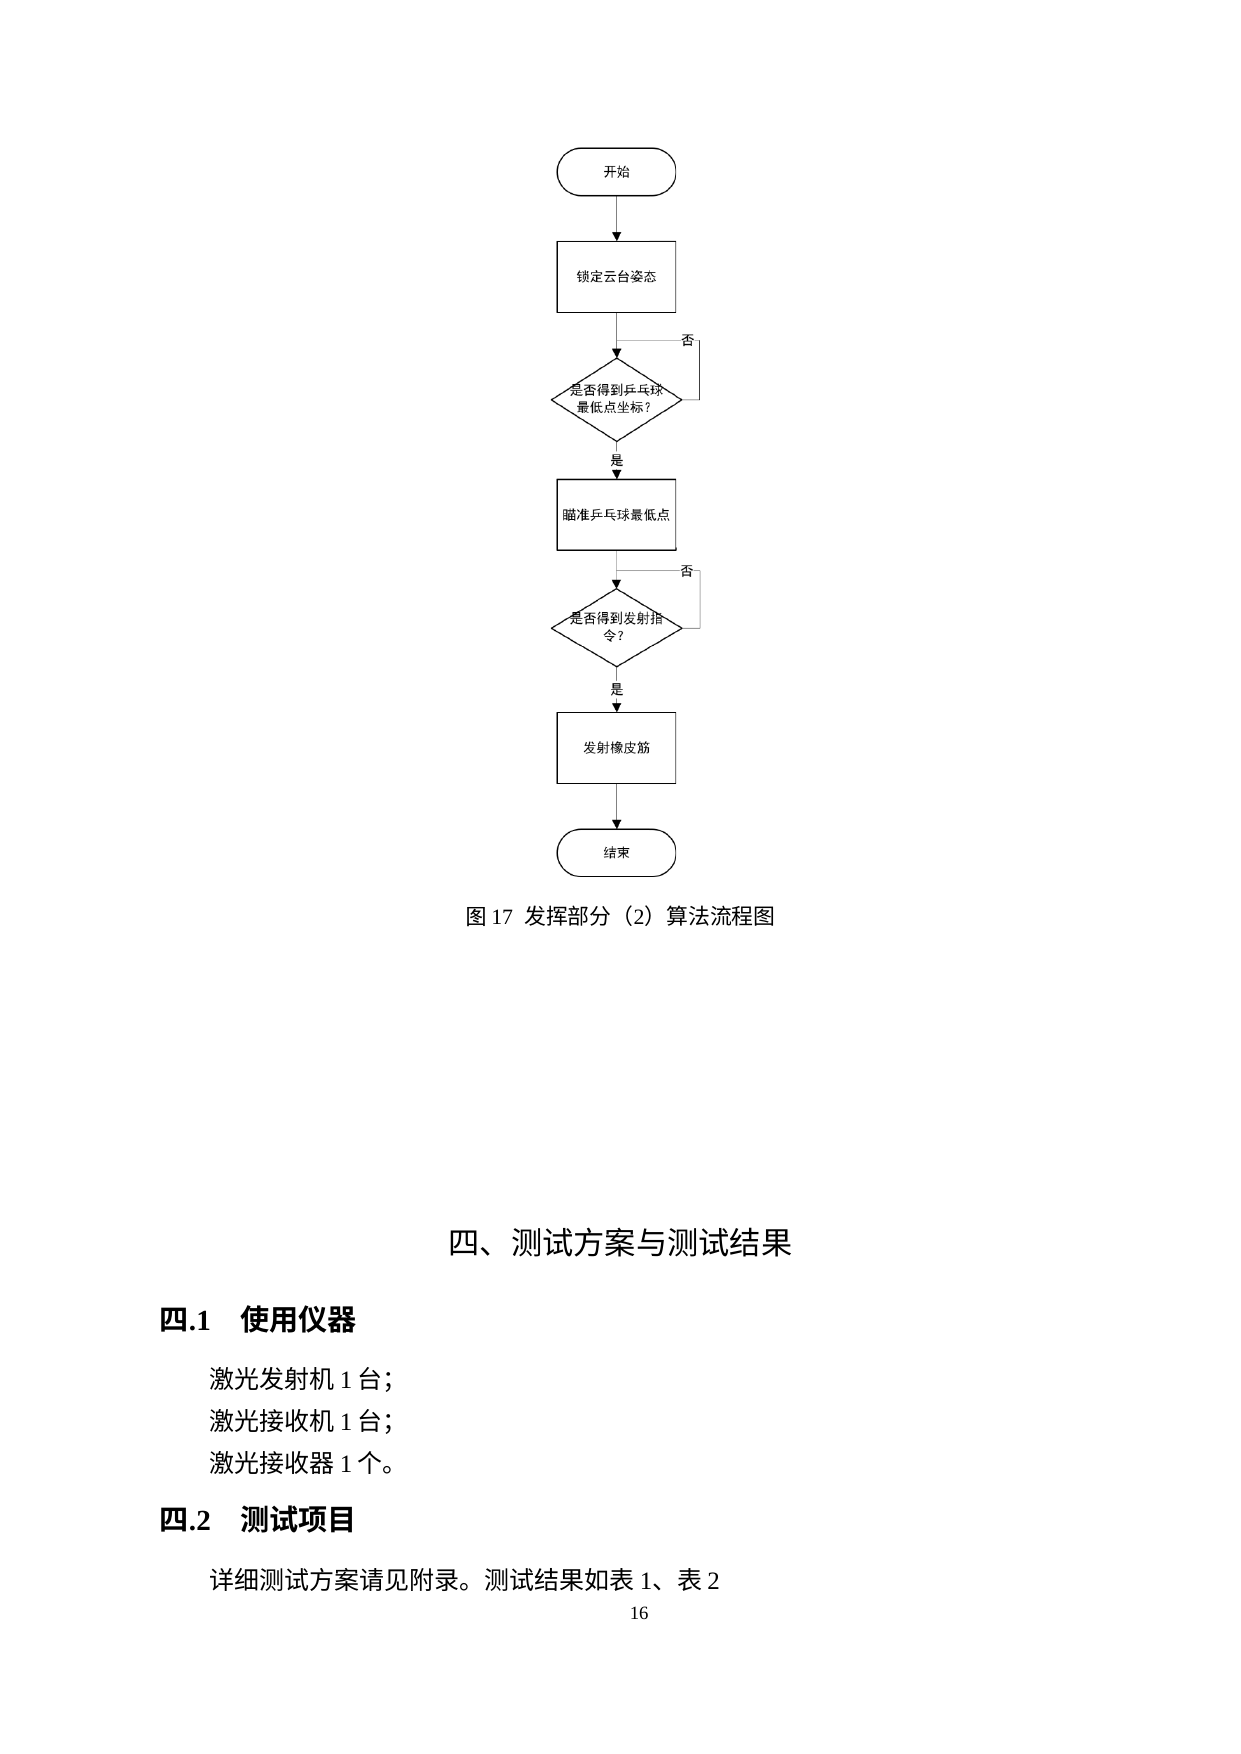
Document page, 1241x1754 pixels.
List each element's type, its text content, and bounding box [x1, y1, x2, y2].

subtitle 使用仪器 [159, 1297, 1081, 1338]
picture [508, 141, 732, 889]
subtitle 测试方案与测试结果 [159, 1221, 1081, 1262]
text 图17 发挥部分（2）算法流程图 [159, 899, 1081, 931]
text 激光接收器1个。 [159, 1439, 1081, 1481]
text 激光发射机1台； [159, 1356, 1081, 1397]
text 激光接收机1台； [159, 1397, 1081, 1439]
text 详细测试方案请见附录。测试结果如表1、表2 [159, 1556, 1081, 1598]
subtitle 测试项目 [159, 1497, 1081, 1539]
